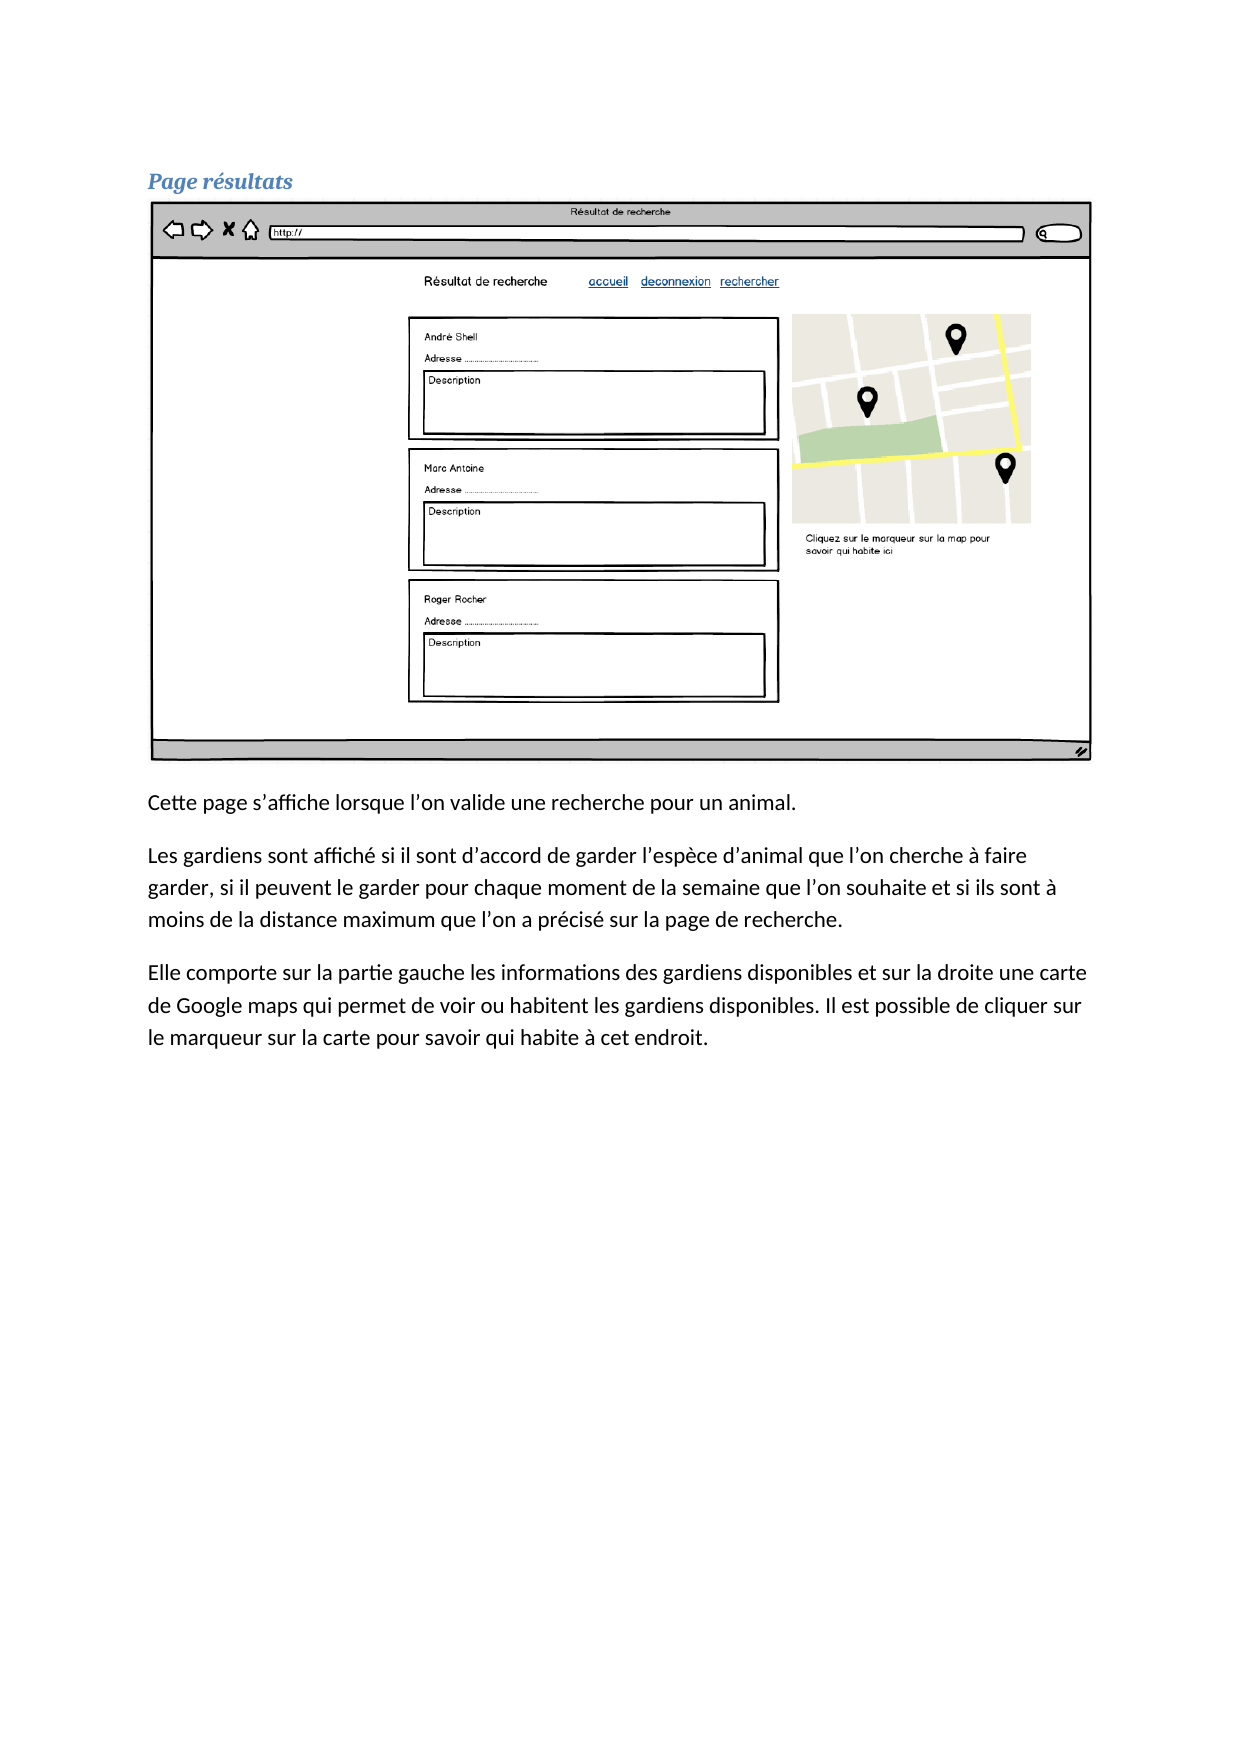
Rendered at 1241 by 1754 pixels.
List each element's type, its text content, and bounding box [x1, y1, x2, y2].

text Cette page s’affiche lorsque l’on valide une recherche pour un animal. [148, 788, 1093, 816]
picture [147, 198, 1093, 764]
subtitle Page résultats [148, 168, 1093, 195]
text Elle comporte sur la partie gauche les informations des gardiens disponibles et sur la droite une carte de Google maps qui permet de voir ou habitent les gardiens disponibles. Il est possible de cliquer sur le marqueur sur la carte pour savoir qui habite à cet endroit. [148, 958, 1093, 1051]
text Les gardiens sont affiché si il sont d’accord de garder l’espèce d’animal que l’on cherche à faire garder, si il peuvent le garder pour chaque moment de la semaine que l’on souhaite et si ils sont à moins de la distance maximum que l’on a précisé sur la page de recherche. [148, 841, 1093, 933]
